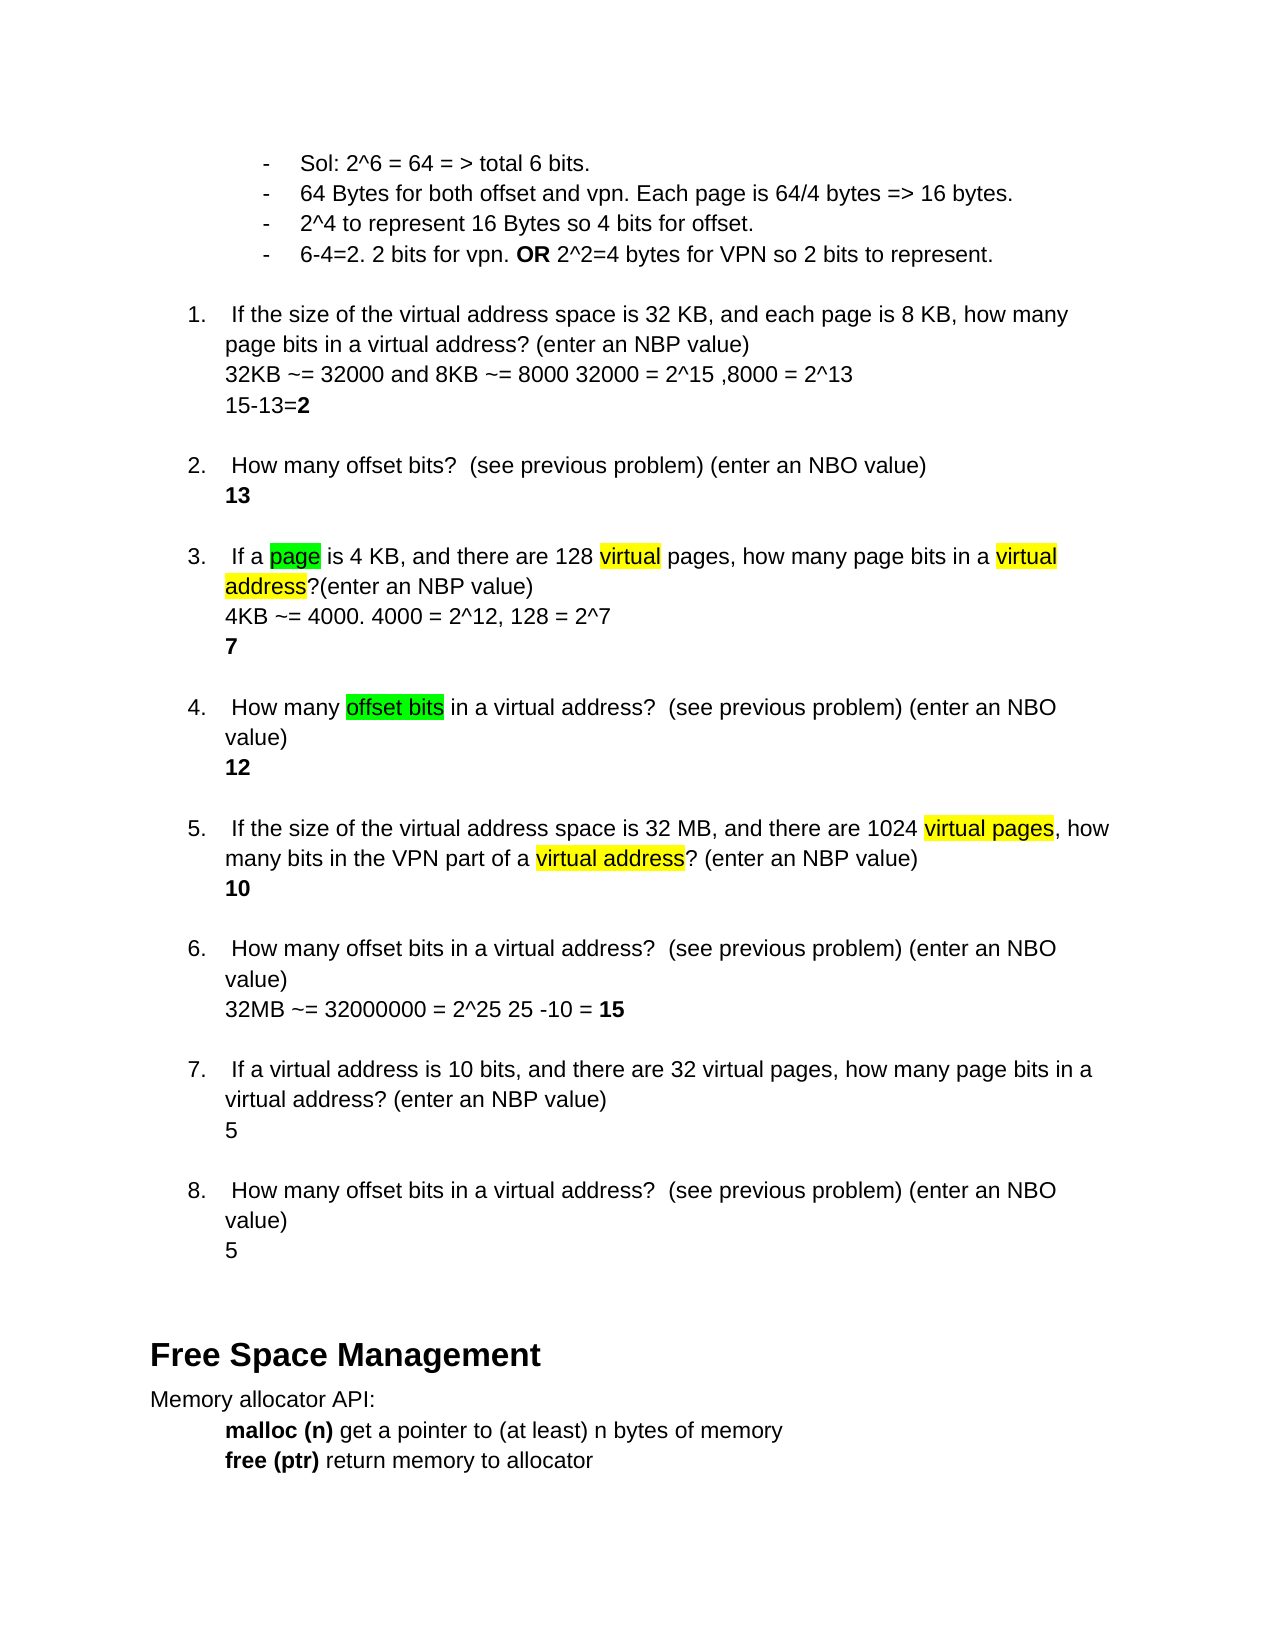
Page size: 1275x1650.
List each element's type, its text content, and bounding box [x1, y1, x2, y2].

text 4KB ~= 4000. 4000 = 2^12, 128 = 2^7 [150, 603, 1125, 629]
text 15-13=2 [225, 392, 1125, 418]
list If a virtual address is 10 bits, and there are 32 virtual pages, how many page bits in a virtual address? (enter an NBP value) [187, 1056, 1125, 1113]
text 5 [150, 1237, 1125, 1264]
list If the size of the virtual address space is 32 KB, and each page is 8 KB, how many page bits in a virtual address? (enter an NBP value) [187, 301, 1125, 358]
text 10 [150, 875, 1125, 901]
list How many offset bits in a virtual address? (see previous problem) (enter an NBO value) [187, 694, 1125, 750]
subtitle Free Space Management [150, 1335, 1125, 1374]
text free (ptr) return memory to allocator [150, 1447, 1125, 1473]
text 7 [150, 633, 1125, 660]
text 13 [150, 482, 1125, 509]
list 64 Bytes for both offset and vpn. Each page is 64/4 bytes => 16 bytes. [262, 180, 1125, 207]
list If the size of the virtual address space is 32 MB, and there are 1024 virtual pages, how many bits in the VPN part of a virtual address? (enter an NBP value) [187, 814, 1125, 871]
text 32MB ~= 32000000 = 2^25 25 -10 = 15 [150, 996, 1125, 1022]
list How many offset bits? (see previous problem) (enter an NBO value) [187, 452, 1125, 478]
list Sol: 2^6 = 64 = > total 6 bits. [262, 150, 1125, 176]
text 12 [150, 754, 1125, 781]
text malloc (n) get a pointer to (at least) n bytes of memory [150, 1417, 1125, 1443]
list How many offset bits in a virtual address? (see previous problem) (enter an NBO value) [187, 1177, 1125, 1234]
text 5 [150, 1117, 1125, 1143]
list 2^4 to represent 16 Bytes so 4 bits for offset. [262, 210, 1125, 237]
text 32KB ~= 32000 and 8KB ~= 8000 32000 = 2^15 ,8000 = 2^13 [225, 361, 1125, 388]
list If a page is 4 KB, and there are 128 virtual pages, how many page bits in a virtual address?(enter an NBP value) [187, 543, 1125, 599]
list 6-4=2. 2 bits for vpn. OR 2^2=4 bytes for VPN so 2 bits to represent. [262, 241, 1125, 267]
list How many offset bits in a virtual address? (see previous problem) (enter an NBO value) [187, 935, 1125, 992]
text Memory allocator API: [150, 1386, 1125, 1413]
